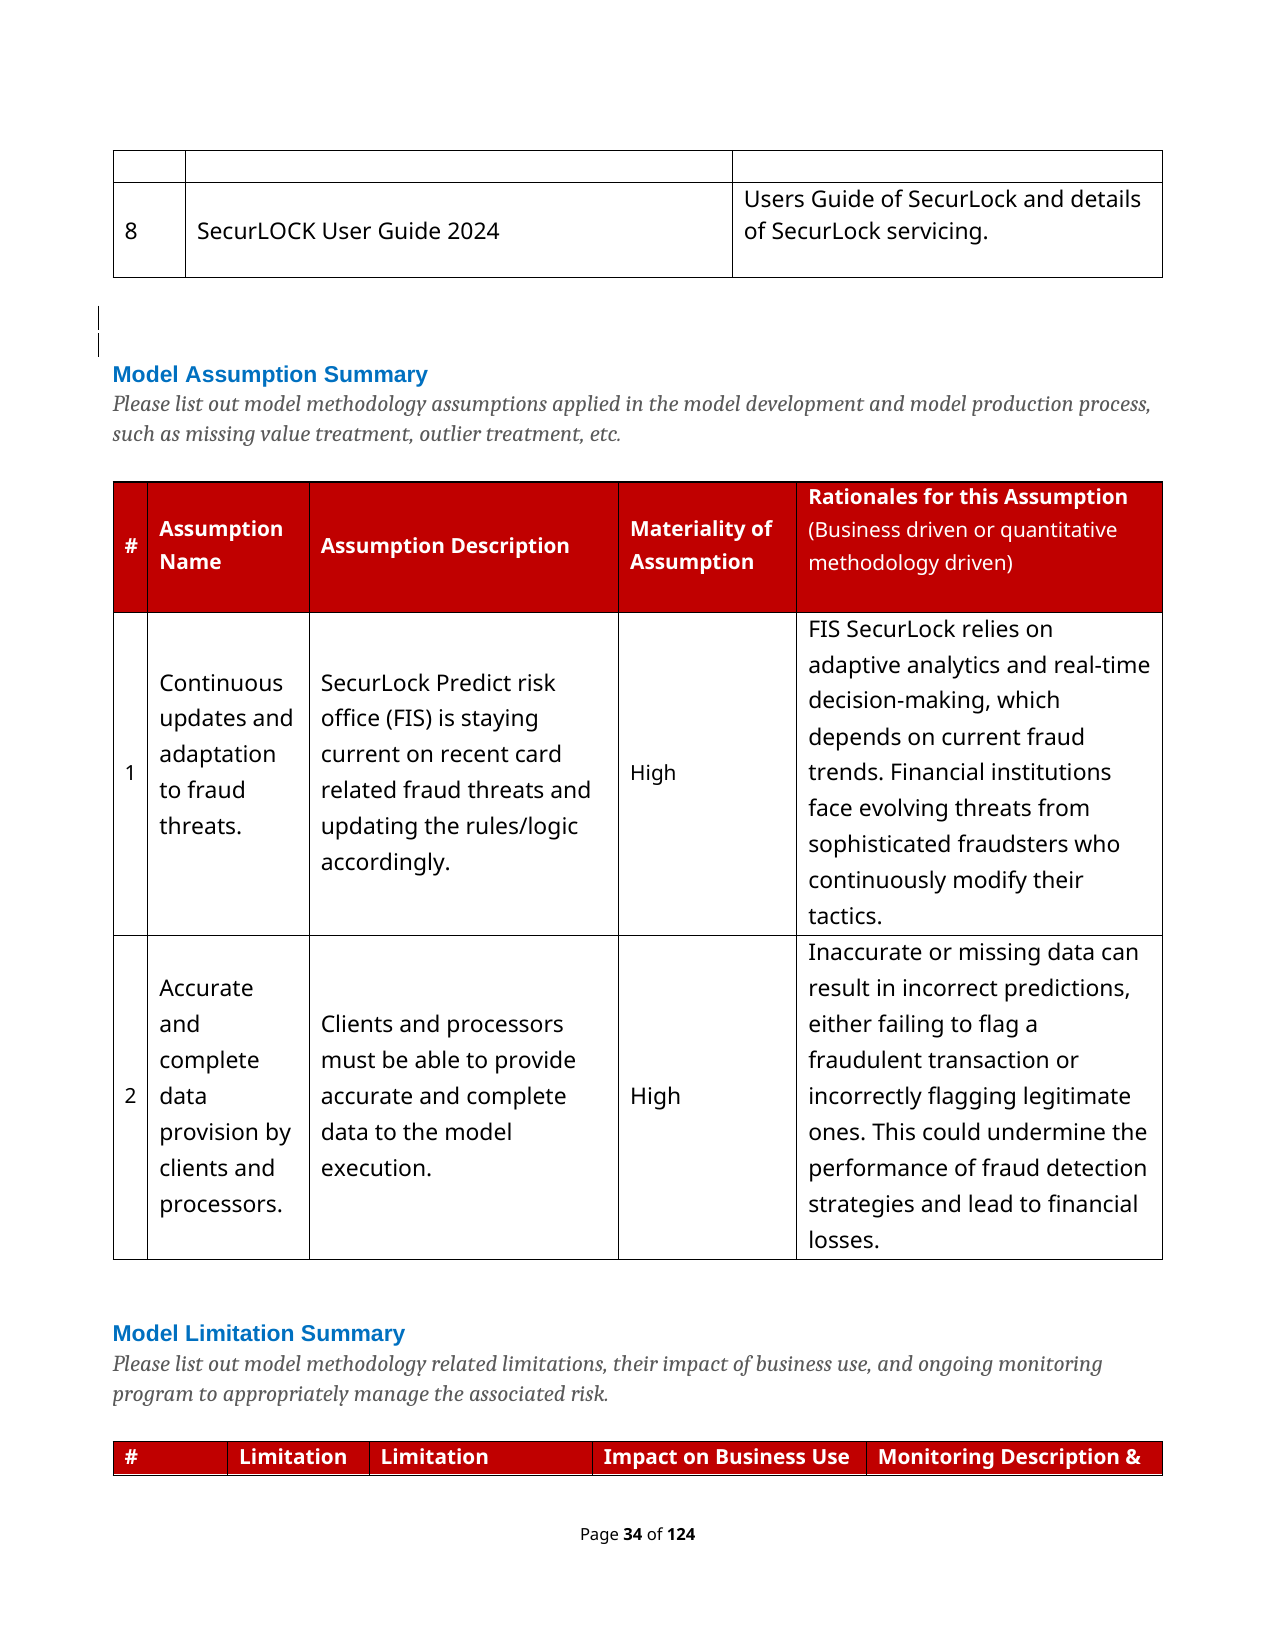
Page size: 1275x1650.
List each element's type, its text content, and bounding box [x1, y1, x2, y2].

table_header Assumption Name [148, 483, 309, 612]
table_header # [114, 1442, 227, 1474]
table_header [593, 1442, 866, 1474]
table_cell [186, 151, 732, 182]
text Please list out model methodology assumptions applied in the model development and model production process, such as missing value treatment, outlier treatment, etc. [112, 391, 1162, 447]
table_cell FIS SecurLock relies on adaptive analytics and real-time decision-making, which depends on current fraud trends. Financial institutions face evolving threats from sophisticated fraudsters who continuously modify their tactics. [797, 613, 1162, 935]
table_cell Users Guide of SecurLock and details of SecurLock servicing. [733, 183, 1162, 277]
table_header Assumption Description [310, 483, 618, 612]
table_cell 2 [114, 936, 147, 1259]
table_header Limitation Name [228, 1442, 369, 1474]
table_cell High [619, 613, 796, 935]
table_cell Accurate and complete data provision by clients and processors. [148, 936, 309, 1259]
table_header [370, 1442, 592, 1474]
table_cell SecurLOCK User Guide 2024 [186, 183, 732, 277]
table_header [867, 1442, 1162, 1474]
table_header Rationales for this Assumption (Business driven or quantitative methodology driven) [797, 483, 1162, 612]
table_header # [114, 483, 147, 612]
text Model Assumption Summary [112, 361, 1162, 387]
table_cell Continuous updates and adaptation to fraud threats. [148, 613, 309, 935]
table_cell High [619, 936, 796, 1259]
table_cell 8 [114, 183, 185, 277]
table_cell SecurLock Predict risk office (FIS) is staying current on recent card related fraud threats and updating the rules/logic accordingly. [310, 613, 618, 935]
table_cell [733, 151, 1162, 182]
table_header Materiality of Assumption [619, 483, 796, 612]
table_cell Clients and processors must be able to provide accurate and complete data to the model execution. [310, 936, 618, 1259]
text Please list out model methodology related limitations, their impact of business use, and ongoing monitoring program to appropriately manage the associated risk. [112, 1351, 1162, 1407]
table_cell 7 [114, 151, 185, 182]
table_cell Inaccurate or missing data can result in incorrect predictions, either failing to flag a fraudulent transaction or incorrectly flagging legitimate ones. This could undermine the performance of fraud detection strategies and lead to financial losses. [797, 936, 1162, 1259]
text Model Limitation Summary [112, 1320, 1162, 1347]
table_cell 1 [114, 613, 147, 935]
